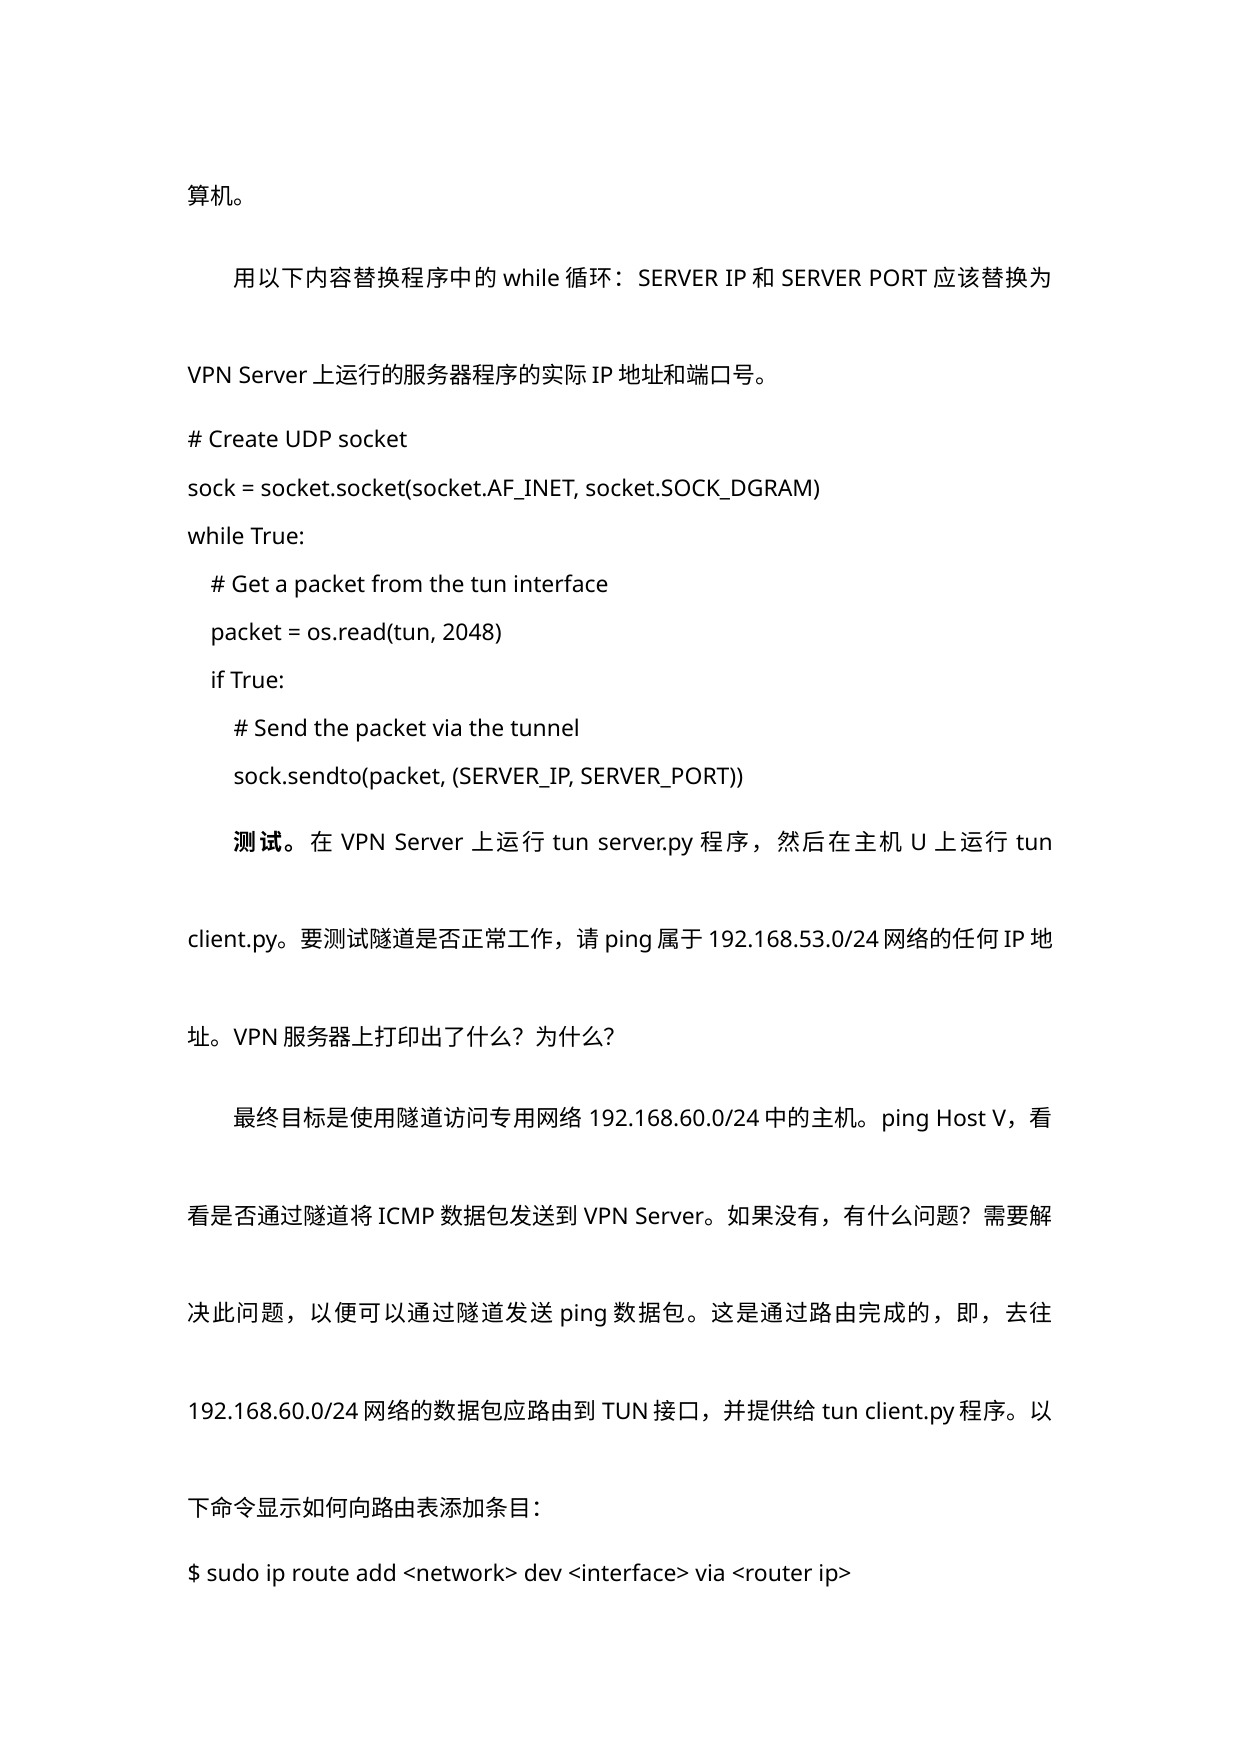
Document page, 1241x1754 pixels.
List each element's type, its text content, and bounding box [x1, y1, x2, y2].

text sock.sendto(packet, (SERVER_IP, SERVER_PORT)) [187, 759, 1053, 792]
text $ sudo ip route add <network> dev <interface> via <router ip> [187, 1556, 1053, 1588]
text # Create UDP socket [187, 423, 1053, 455]
text 最终目标是使用隧道访问专用网络192.168.60.0/24中的主机。ping Host V，看看是否通过隧道将ICMP数据包发送到VPN Server。如果没有，有什么问题？需要解决此问题，以便可以通过隧道发送ping数据包。这是通过路由完成的，即，去往192.168.60.0/24网络的数据包应路由到TUN接口，并提供给tun client.py程序。以下命令显示如何向路由表添加条目： [187, 1084, 1053, 1539]
text 测试。在VPN Server上运行tun server.py程序，然后在主机U上运行tun client.py。要测试隧道是否正常工作，请ping属于192.168.53.0/24网络的任何IP地址。VPN服务器上打印出了什么？为什么？ [187, 808, 1053, 1068]
text # Send the packet via the tunnel [187, 711, 1053, 744]
text packet = os.read(tun, 2048) [187, 615, 1053, 648]
text if True: [187, 663, 1053, 696]
text # Get a packet from the tun interface [187, 567, 1053, 599]
text while True: [187, 519, 1053, 551]
text sock = socket.socket(socket.AF_INET, socket.SOCK_DGRAM) [187, 471, 1053, 503]
text 用以下内容替换程序中的while循环：SERVER IP和SERVER PORT应该替换为VPN Server上运行的服务器程序的实际IP地址和端口号。 [187, 243, 1053, 406]
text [187, 162, 1053, 227]
